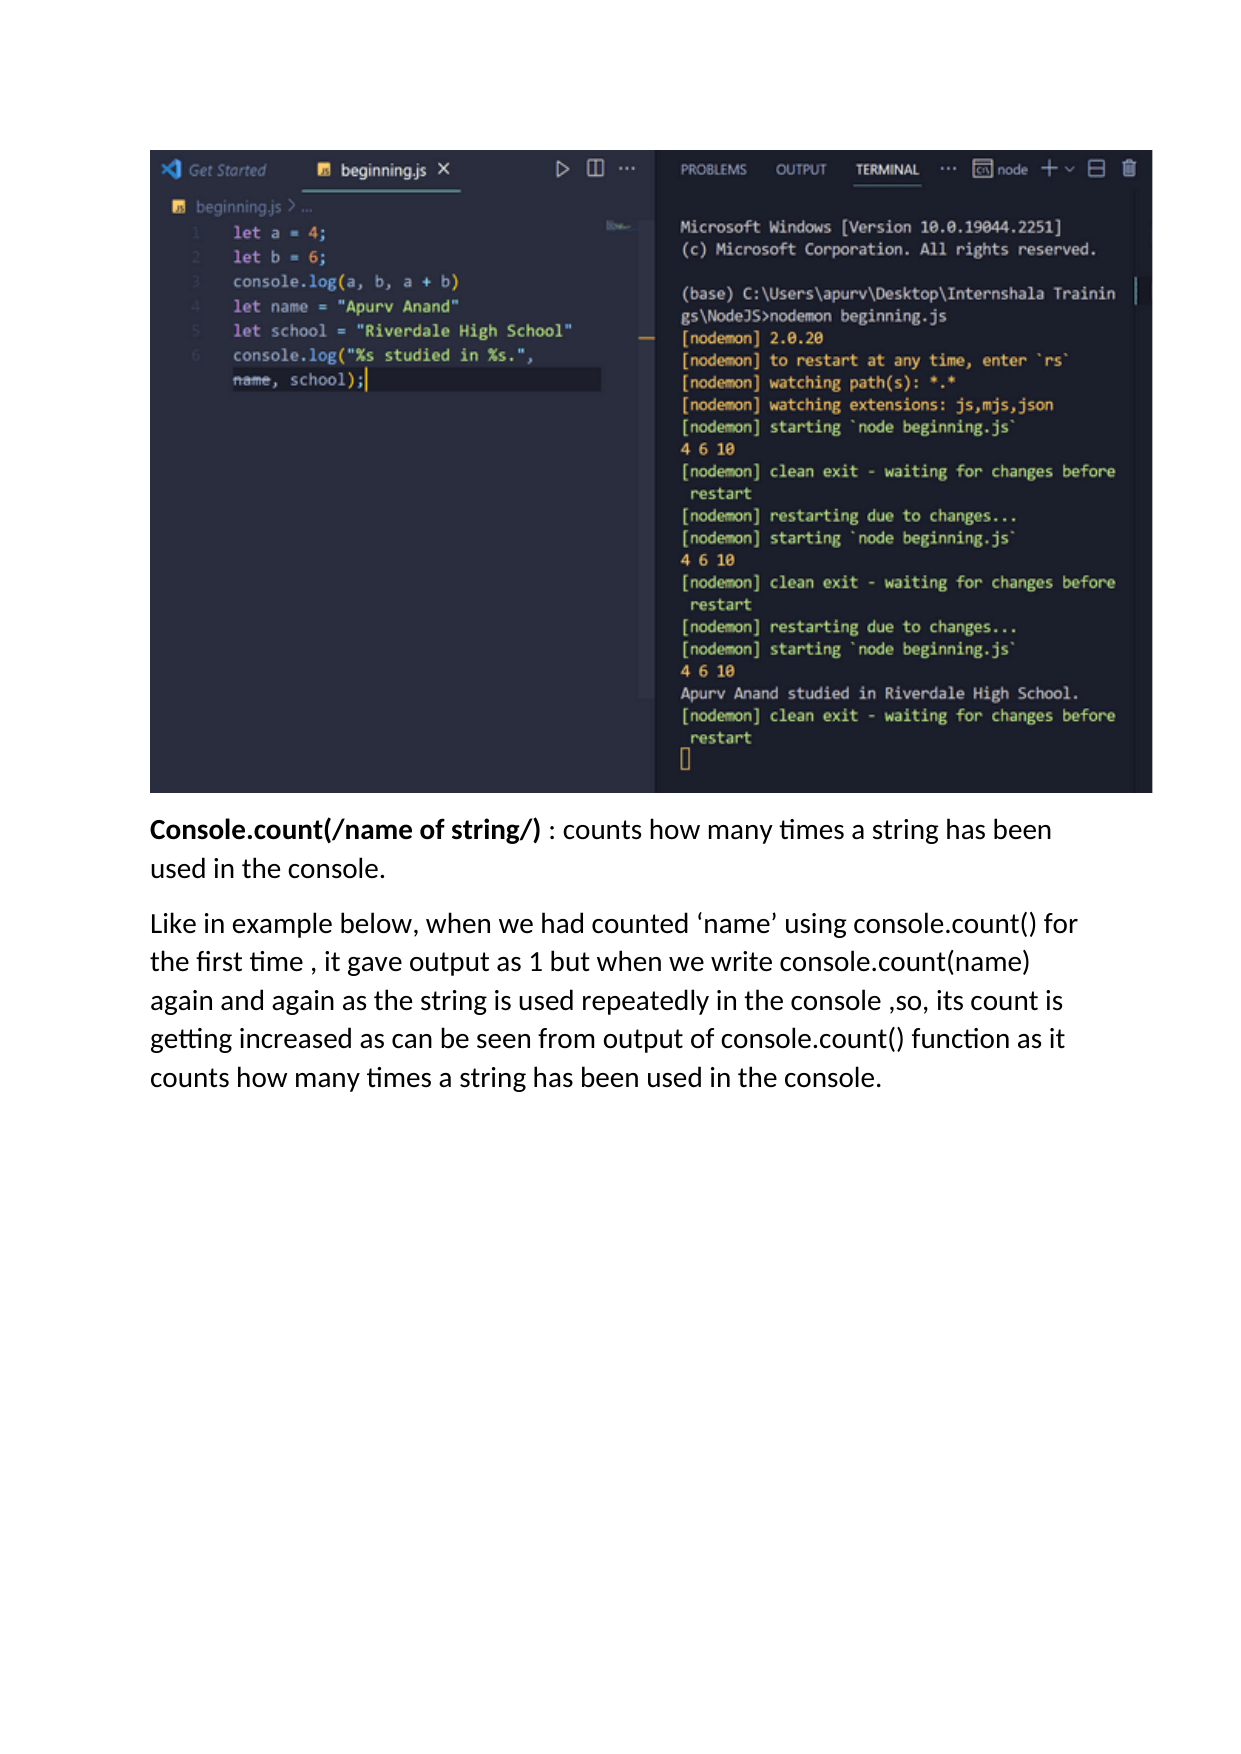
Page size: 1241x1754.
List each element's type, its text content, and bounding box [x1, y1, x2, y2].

text Console.count(/name of string/) : counts how many times a string has been used in the console. [150, 811, 1090, 885]
text Like in example below, when we had counted ‘name’ using console.count() for the first time , it gave output as 1 but when we write console.count(name) again and again as the string is used repeatedly in the console ,so, its count is getting increased as can be seen from output of console.count() function as it counts how many times a string has been used in the console. [150, 905, 1090, 1094]
picture [150, 150, 1153, 793]
